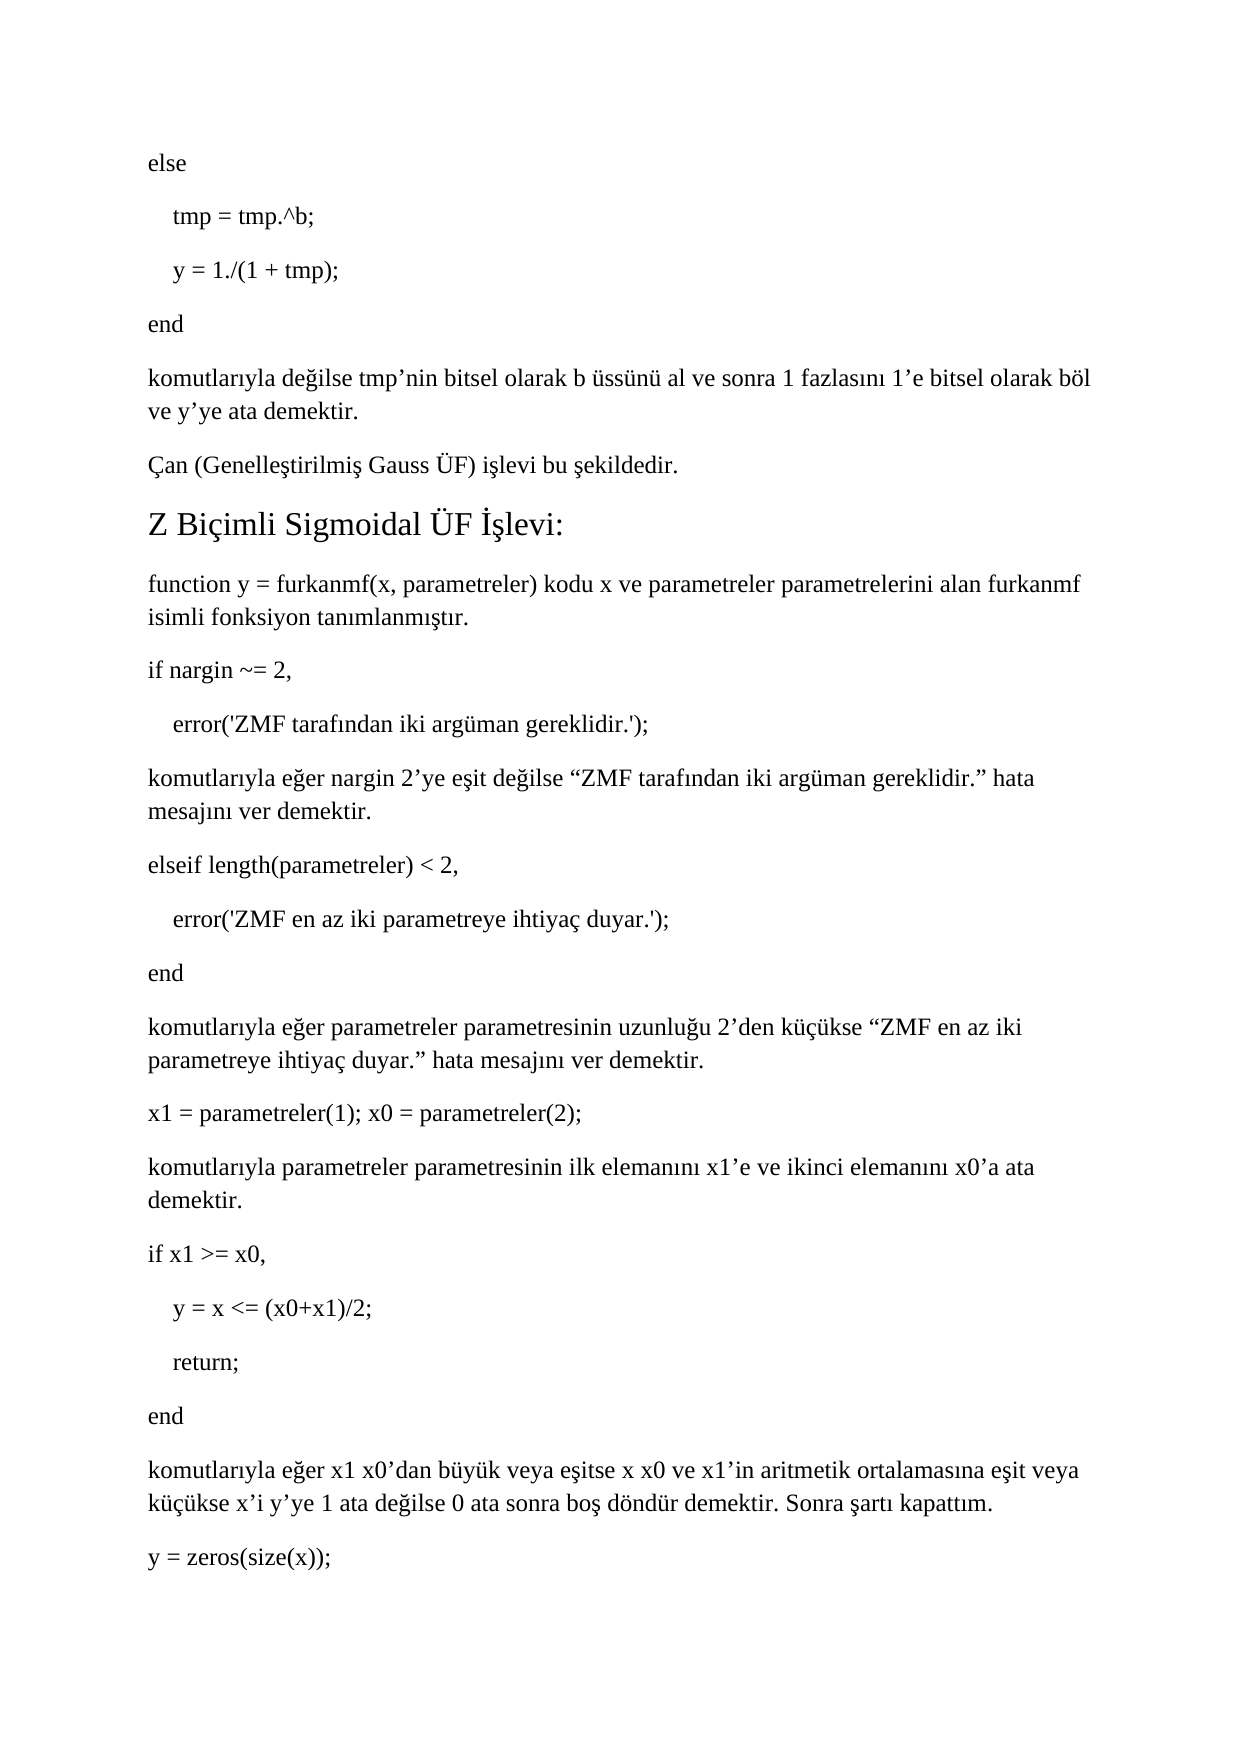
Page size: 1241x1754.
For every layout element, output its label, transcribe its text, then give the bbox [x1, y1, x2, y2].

text y = 1./(1 + tmp); [148, 255, 1093, 284]
text x1 = parametreler(1); x0 = parametreler(2); [148, 1098, 1093, 1127]
text komutlarıyla parametreler parametresinin ilk elemanını x1’e ve ikinci elemanını x0’a ata demektir. [148, 1152, 1093, 1214]
text komutlarıyla eğer nargin 2’ye eşit değilse “ZMF tarafından iki argüman gereklidir.” hata mesajını ver demektir. [148, 763, 1093, 825]
text Z Biçimli Sigmoidal ÜF İşlevi: [148, 504, 1093, 542]
text elseif length(parametreler) < 2, [148, 850, 1093, 879]
text error('ZMF tarafından iki argüman gereklidir.'); [148, 709, 1093, 738]
text komutlarıyla eğer parametreler parametresinin uzunluğu 2’den küçükse “ZMF en az iki parametreye ihtiyaç duyar.” hata mesajını ver demektir. [148, 1012, 1093, 1073]
text y = zeros(size(x)); [148, 1542, 1093, 1570]
text error('ZMF en az iki parametreye ihtiyaç duyar.'); [148, 904, 1093, 933]
text function y = furkanmf(x, parametreler) kodu x ve parametreler parametrelerini alan furkanmf isimli fonksiyon tanımlanmıştır. [148, 569, 1093, 630]
text Çan (Genelleştirilmiş Gauss ÜF) işlevi bu şekildedir. [148, 450, 1093, 479]
text tmp = tmp.^b; [148, 201, 1093, 230]
text else [148, 148, 1093, 176]
text komutlarıyla değilse tmp’nin bitsel olarak b üssünü al ve sonra 1 fazlasını 1’e bitsel olarak böl ve y’ye ata demektir. [148, 363, 1093, 425]
text if nargin ~= 2, [148, 656, 1093, 684]
text komutlarıyla eğer x1 x0’dan büyük veya eşitse x x0 ve x1’in aritmetik ortalamasına eşit veya küçükse x’i y’ye 1 ata değilse 0 ata sonra boş döndür demektir. Sonra şartı kapattım. [148, 1455, 1093, 1516]
text end [148, 958, 1093, 987]
text return; [148, 1347, 1093, 1376]
text end [148, 1401, 1093, 1429]
text end [148, 309, 1093, 338]
text if x1 >= x0, [148, 1239, 1093, 1268]
text y = x <= (x0+x1)/2; [148, 1293, 1093, 1322]
